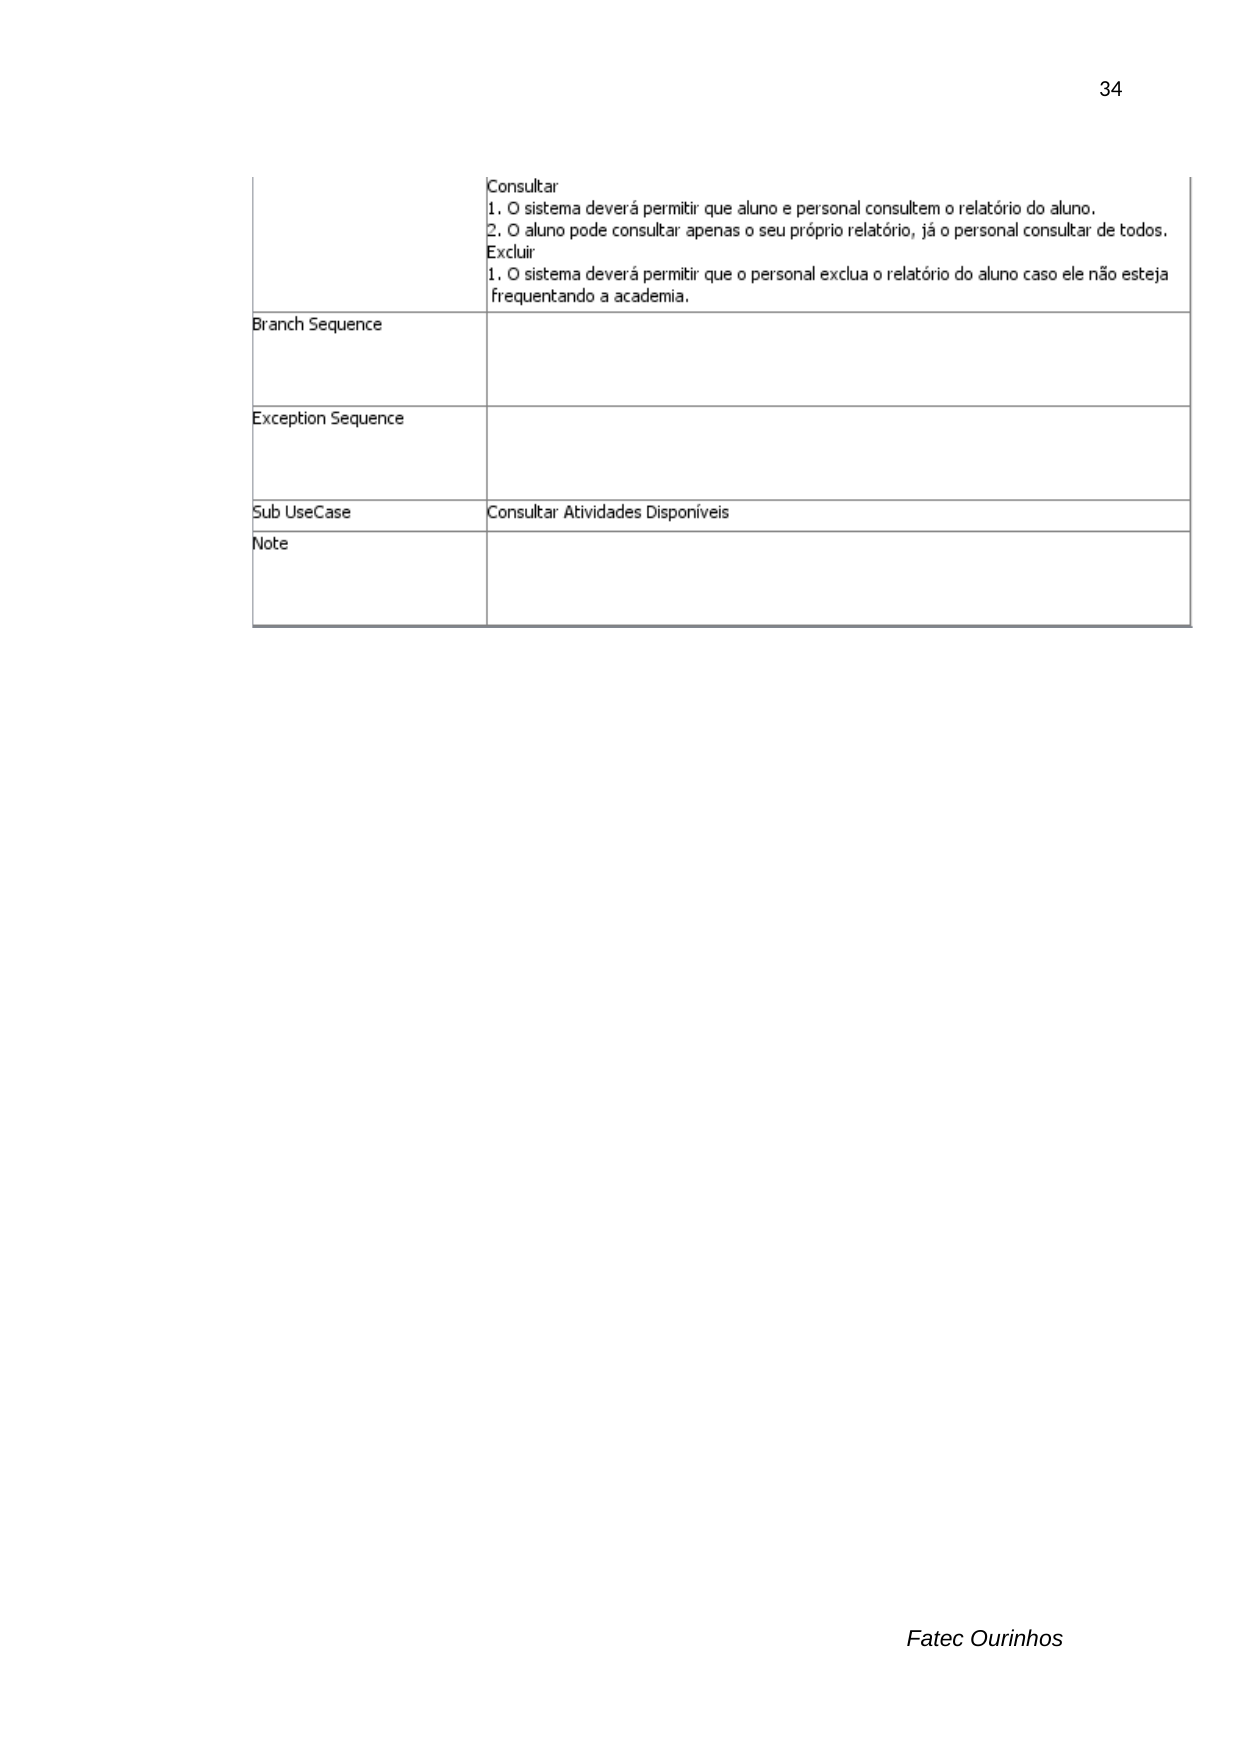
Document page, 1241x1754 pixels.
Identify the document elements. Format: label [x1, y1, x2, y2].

picture [252, 177, 1193, 628]
